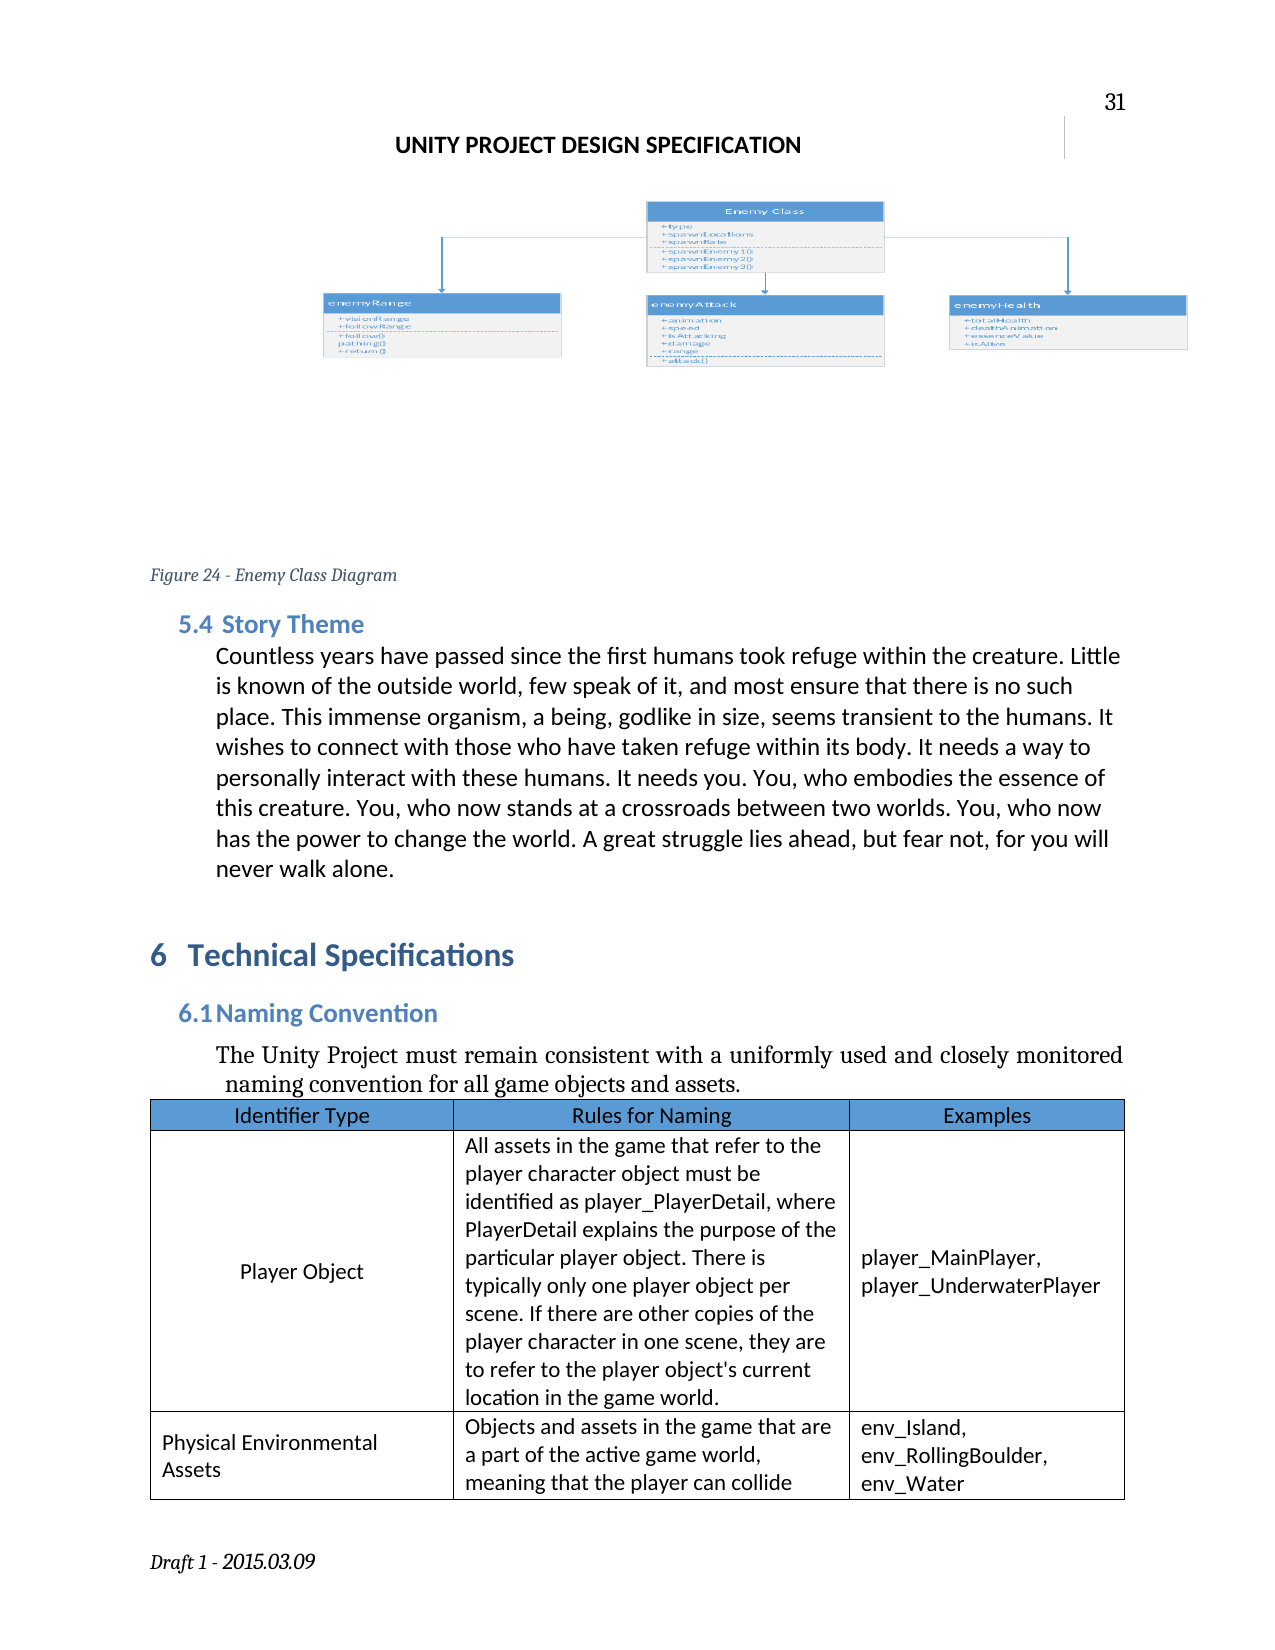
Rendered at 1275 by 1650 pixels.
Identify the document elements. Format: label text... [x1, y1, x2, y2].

subtitle Technical Specifications [150, 934, 1125, 975]
subtitle Naming Convention [178, 996, 1125, 1029]
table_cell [151, 1412, 453, 1499]
table_header Rules for Naming [454, 1100, 849, 1130]
table_header Examples [850, 1100, 1124, 1130]
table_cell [850, 1412, 1124, 1499]
table_cell player_MainPlayer, player_UnderwaterPlayer [850, 1131, 1124, 1411]
subtitle Story Theme [178, 607, 1125, 640]
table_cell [454, 1412, 849, 1499]
table_cell Player Object [151, 1131, 453, 1411]
table_cell All assets in the game that refer to the player character object must be identified as player_PlayerDetail, where PlayerDetail explains the purpose of the particular player object. There is typically only one player object per scene. If there are other copies of the player character in one scene, they are to refer to the player object's current location in the game world. [454, 1131, 849, 1411]
list Countless years have passed since the first humans took refuge within the creature. Little is known of the outside world, few speak of it, and most ensure that there is no such place. This immense organism, a being, godlike in size, seems transient to the humans. It wishes to connect with those who have taken refuge within its body. It needs a way to personally interact with these humans. It needs you. You, who embodies the essence of this creature. You, who now stands at a crossroads between two worlds. You, who now has the power to change the world. A great struggle lies ahead, but fear not, for you will never walk alone. [216, 640, 1125, 884]
text The Unity Project must remain consistent with a uniformly used and closely monitored naming convention for all game objects and assets. [216, 1041, 1125, 1099]
table_header Identifier Type [151, 1100, 453, 1130]
